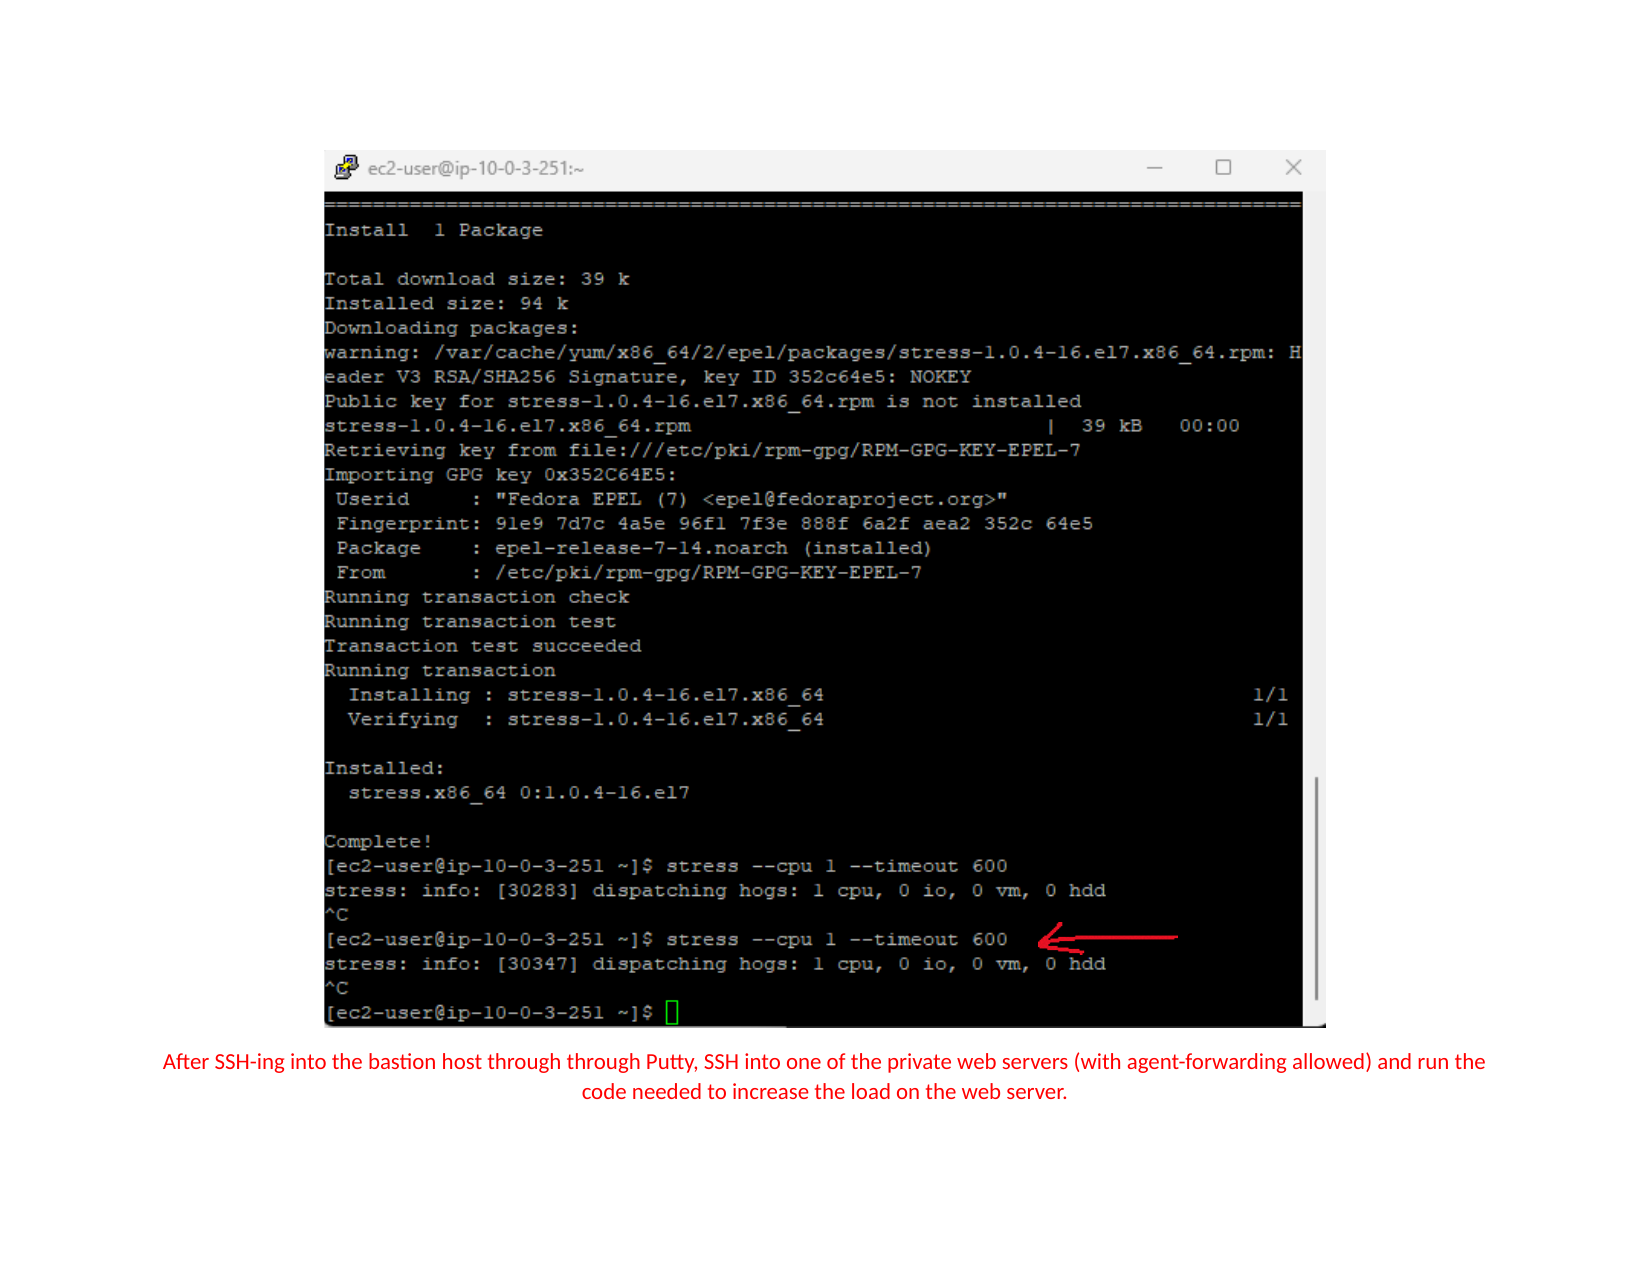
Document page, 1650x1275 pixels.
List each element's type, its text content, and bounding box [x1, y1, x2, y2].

text After SSH-ing into the bastion host through through Putty, SSH into one of the private web servers (with agent-forwarding allowed) and run the code needed to increase the load on the web server. [150, 1047, 1500, 1105]
picture [324, 150, 1326, 1028]
